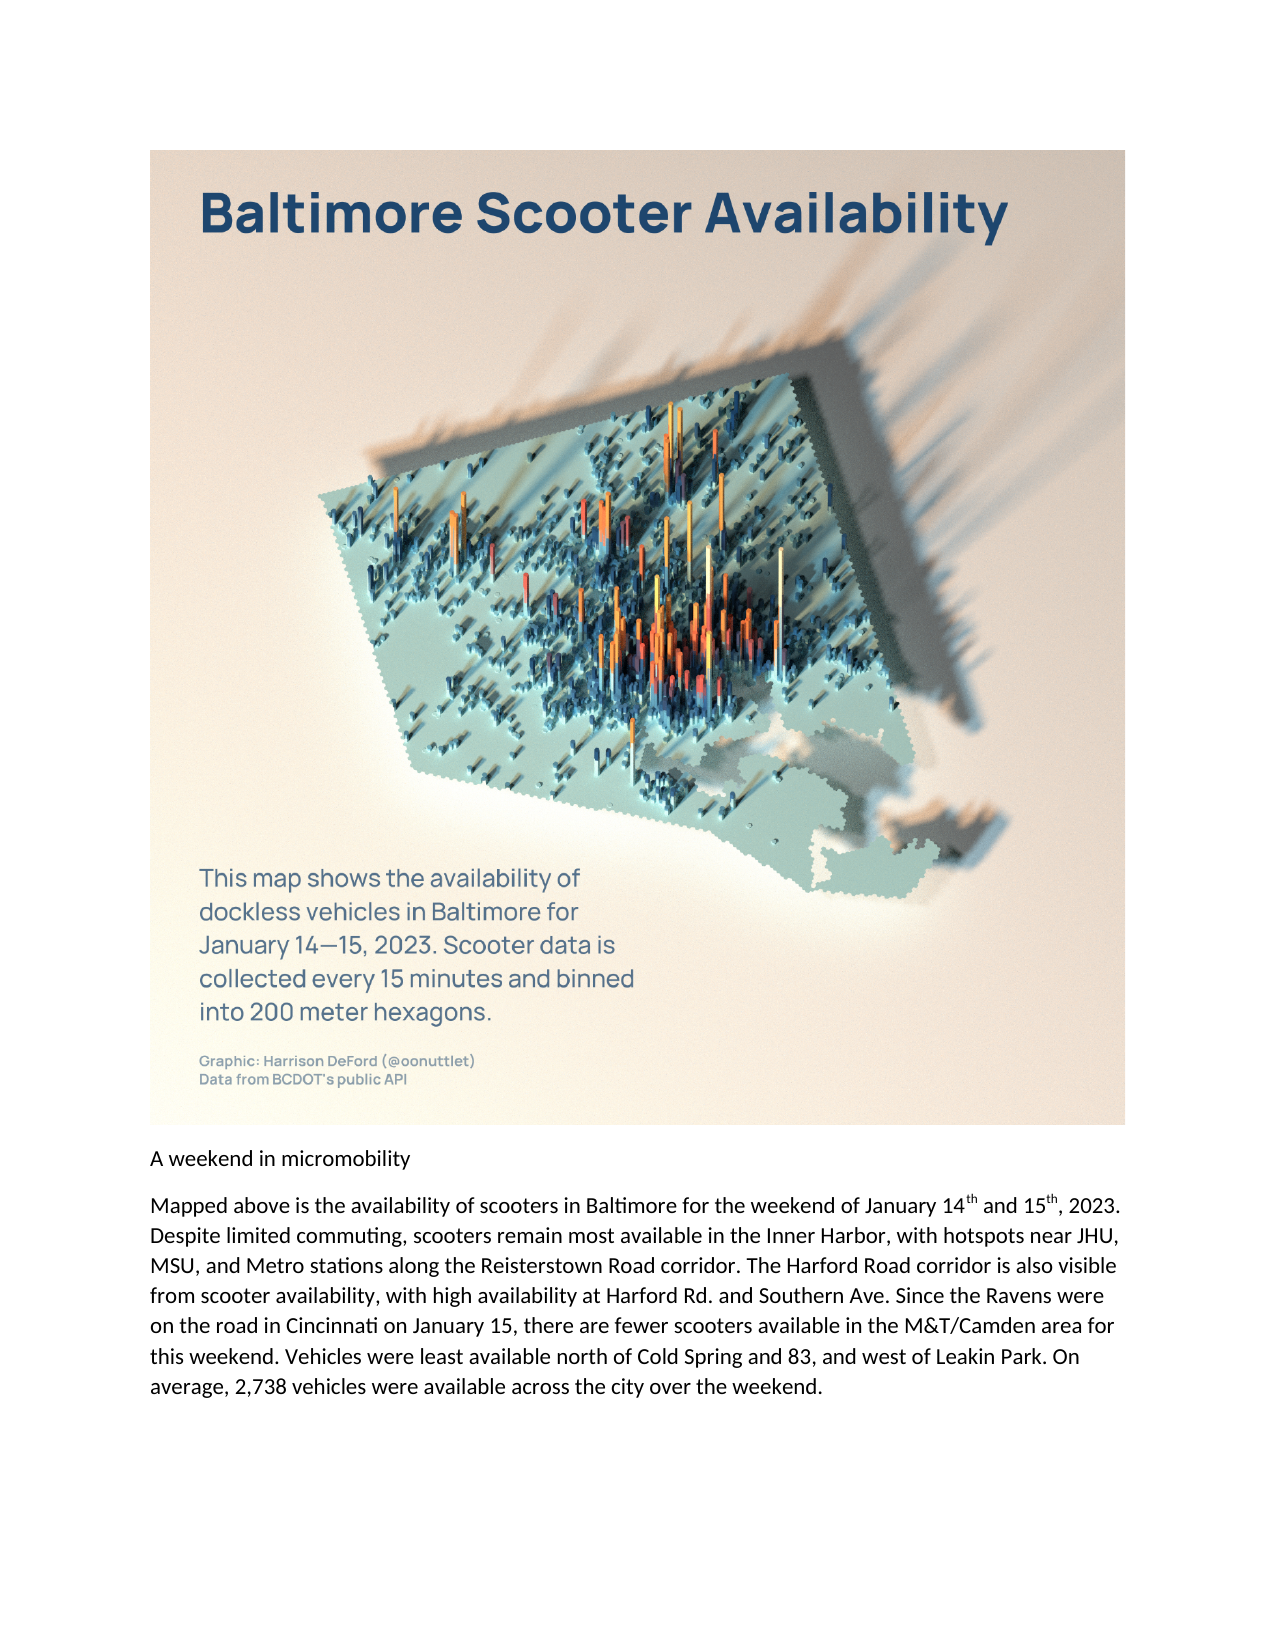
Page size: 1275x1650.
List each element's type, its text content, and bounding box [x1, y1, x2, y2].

picture [150, 150, 1125, 1125]
text A weekend in micromobility [150, 1144, 1125, 1172]
text Mapped above is the availability of scooters in Baltimore for the weekend of January 14th and 15th, 2023. Despite limited commuting, scooters remain most available in the Inner Harbor, with hotspots near JHU, MSU, and Metro stations along the Reisterstown Road corridor. The Harford Road corridor is also visible from scooter availability, with high availability at Harford Rd. and Southern Ave. Since the Ravens were on the road in Cincinnati on January 15, there are fewer scooters available in the M&T/Camden area for this weekend. Vehicles were least available north of Cold Spring and 83, and west of Leakin Park. On average, 2,738 vehicles were available across the city over the weekend. [150, 1191, 1125, 1400]
